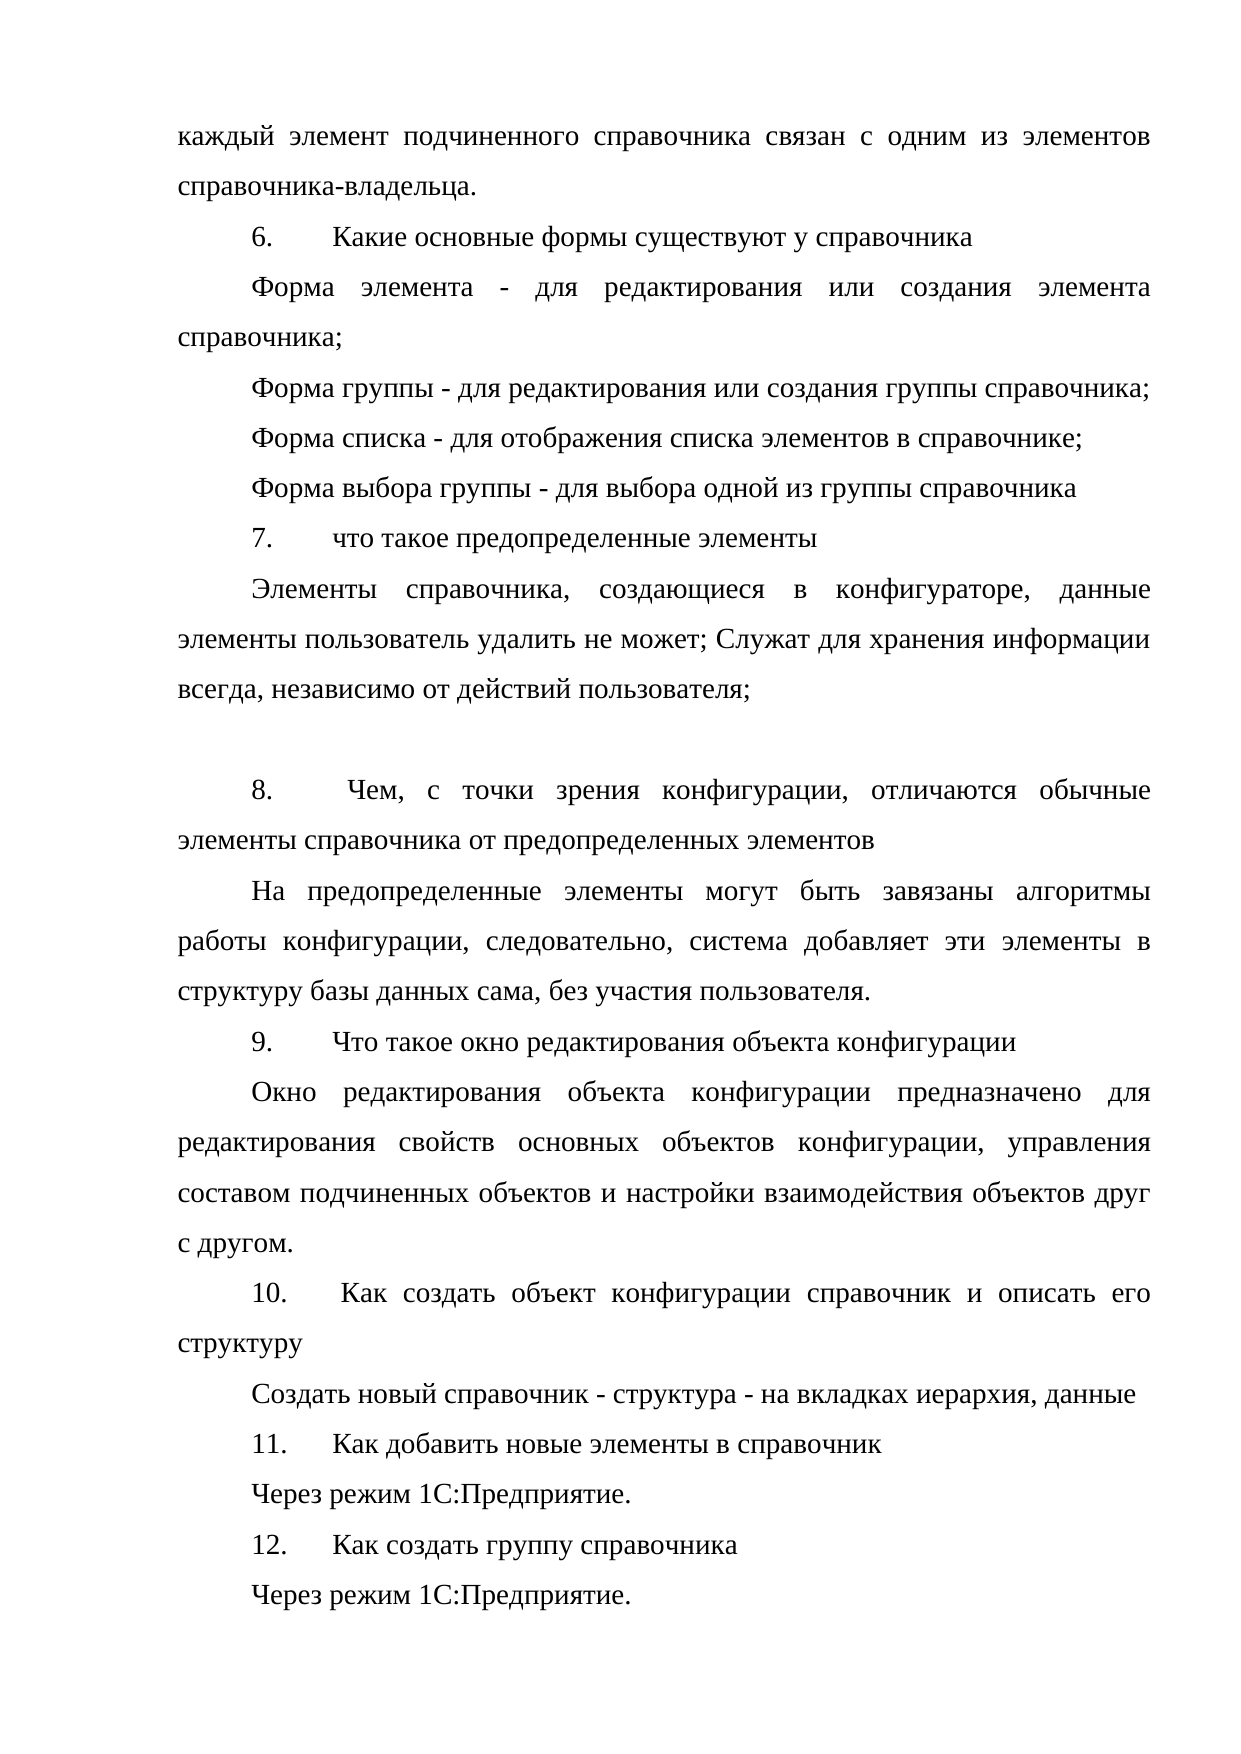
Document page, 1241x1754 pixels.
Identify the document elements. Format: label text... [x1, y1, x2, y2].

text 8. Чем, с точки зрения конфигурации, отличаются обычные элементы справочника от предопределенных элементов [177, 772, 1152, 856]
text 9. Что такое окно редактирования объекта конфигурации [177, 1024, 1152, 1057]
text Форма списка - для отображения списка элементов в справочнике; [177, 420, 1152, 453]
text 12. Как создать группу справочника [177, 1527, 1152, 1560]
text На предопределенные элементы могут быть завязаны алгоритмы работы конфигурации, следовательно, система добавляет эти элементы в структуру базы данных сама, без участия пользователя. [177, 873, 1152, 1007]
text 11. Как добавить новые элементы в справочник [177, 1426, 1152, 1460]
text Форма группы - для редактирования или создания группы справочника; [177, 370, 1152, 403]
text Форма элемента - для редактирования или создания элемента справочника; [177, 269, 1152, 353]
text Через режим 1С:Предприятие. [177, 1477, 1152, 1510]
text 7. что такое предопределенные элементы [177, 521, 1152, 554]
text 6. Какие основные формы существуют у справочника [177, 219, 1152, 252]
text Элементы справочника, создающиеся в конфигураторе, данные элементы пользователь удалить не может; Служат для хранения информации всегда, независимо от действий пользователя; [177, 571, 1152, 705]
text Форма выбора группы - для выбора одной из группы справочника [177, 470, 1152, 504]
text Окно редактирования объекта конфигурации предназначено для редактирования свойств основных объектов конфигурации, управления составом подчиненных объектов и настройки взаимодействия объектов друг с другом. [177, 1074, 1152, 1258]
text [177, 118, 1152, 202]
text Через режим 1С:Предприятие. [177, 1577, 1152, 1611]
text 10. Как создать объект конфигурации справочник и описать его структуру [177, 1275, 1152, 1359]
text Создать новый справочник - структура - на вкладках иерархия, данные [177, 1376, 1152, 1409]
